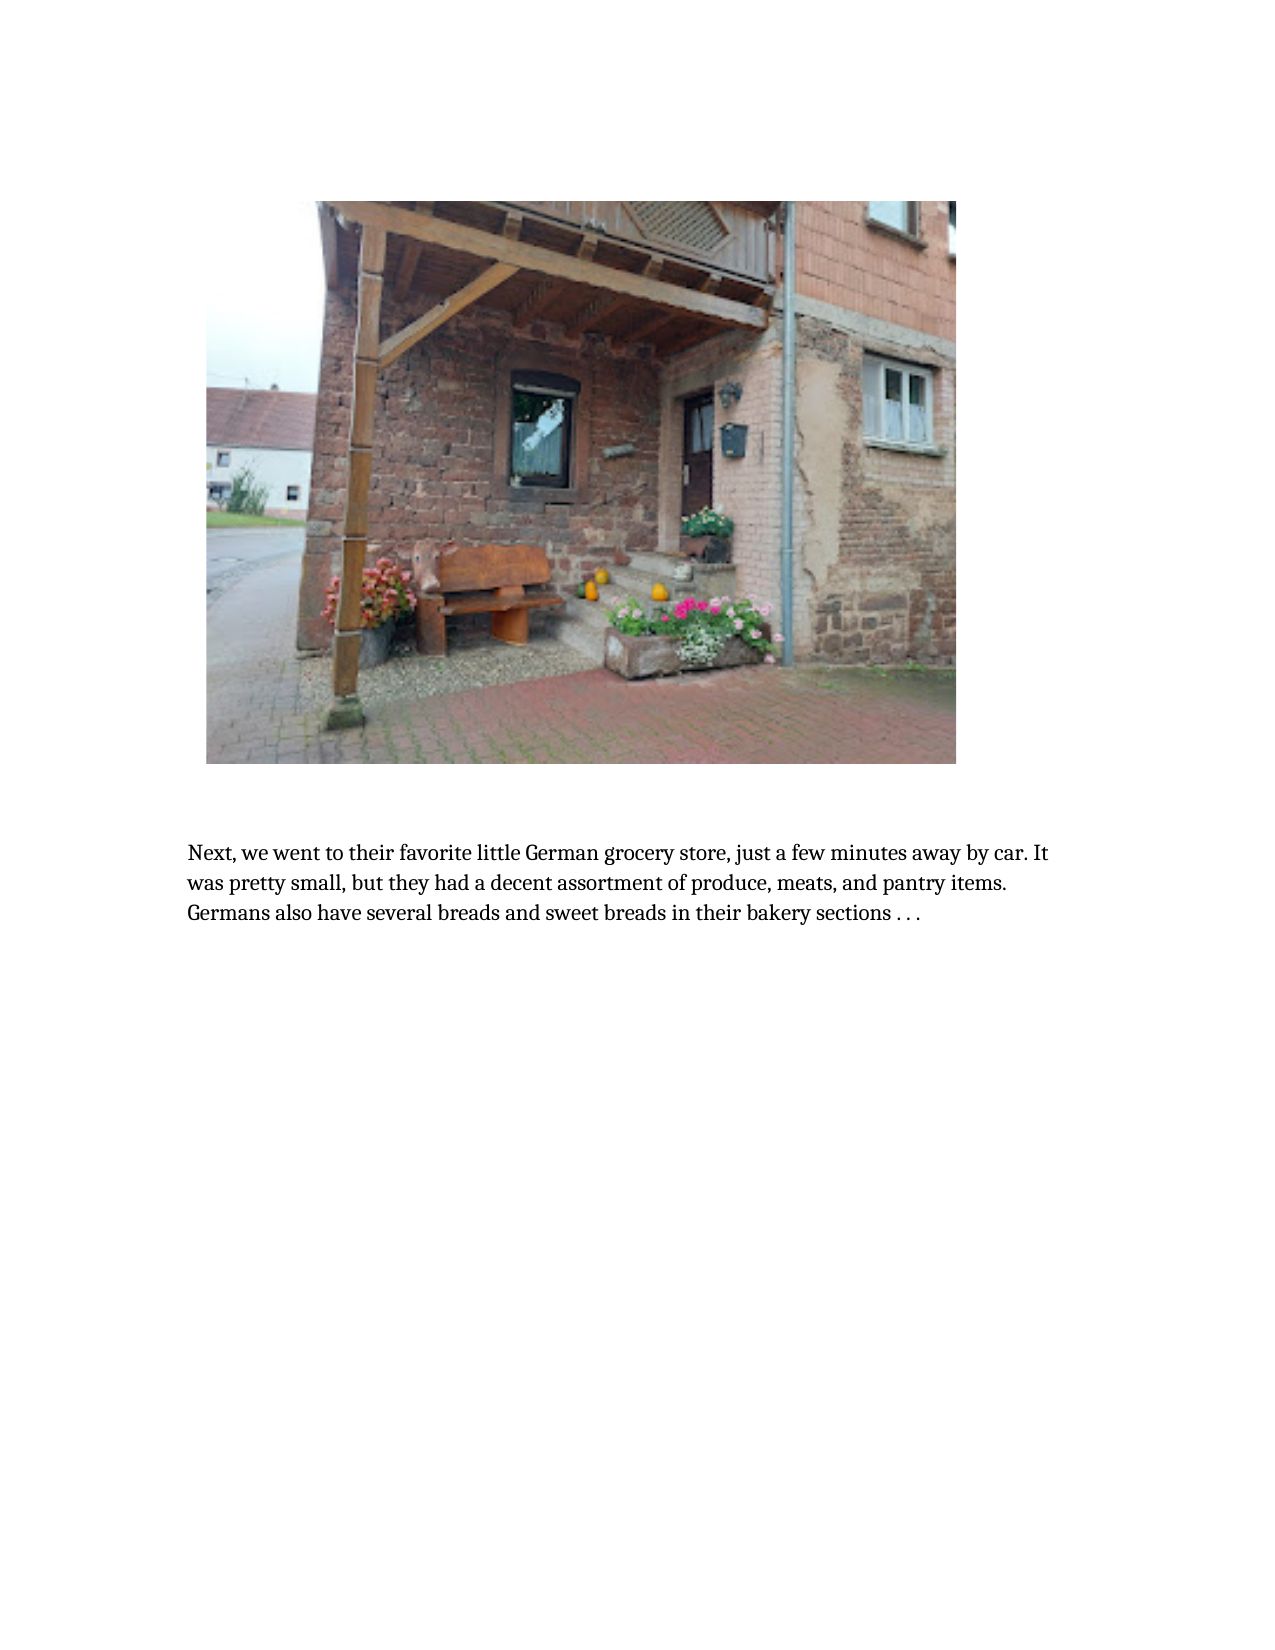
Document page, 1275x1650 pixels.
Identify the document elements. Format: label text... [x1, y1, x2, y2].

text Next, we went to their favorite little German grocery store, just a few minutes away by car. It was pretty small, but they had a decent assortment of produce, meats, and pantry items. Germans also have several breads and sweet breads in their bakery sections . . . [187, 839, 1087, 926]
picture [206, 201, 957, 764]
